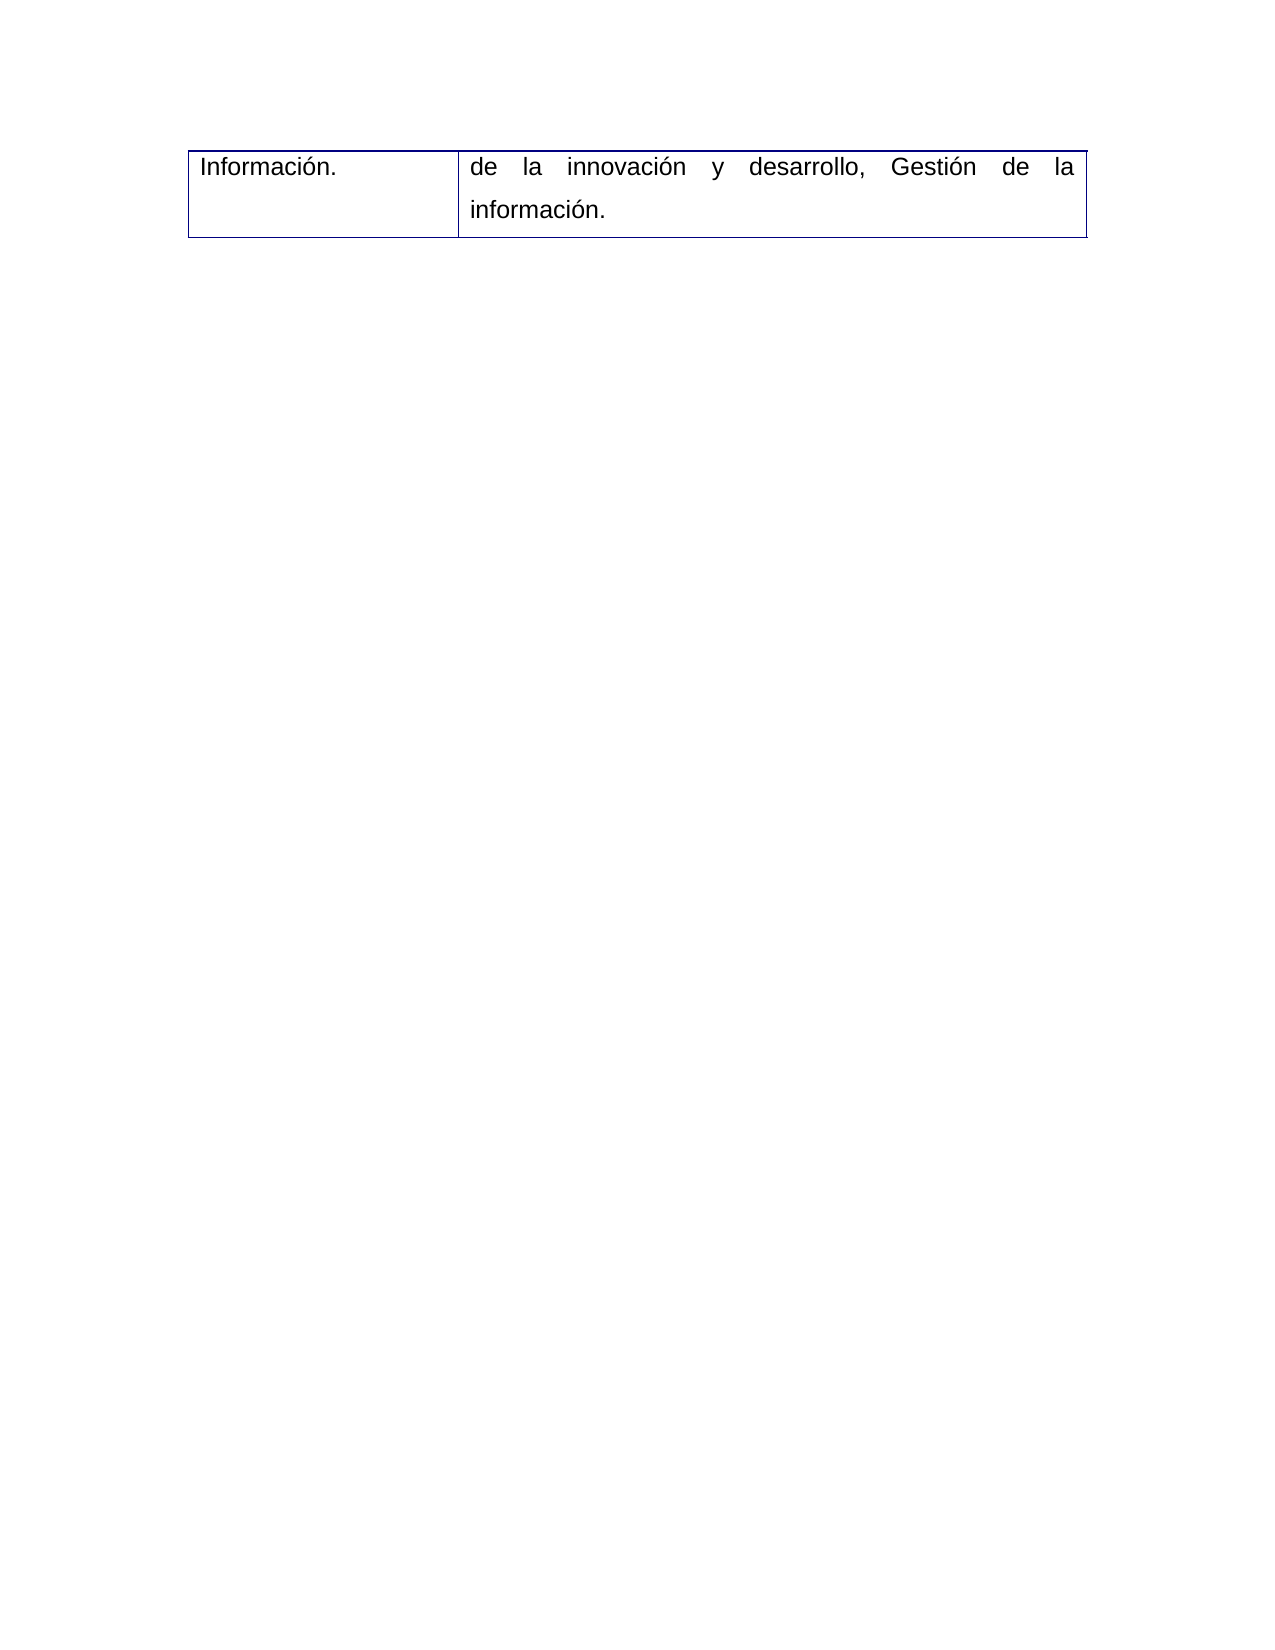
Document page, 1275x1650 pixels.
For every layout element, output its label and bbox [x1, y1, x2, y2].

table_cell [189, 152, 458, 237]
table_cell [459, 152, 1086, 237]
